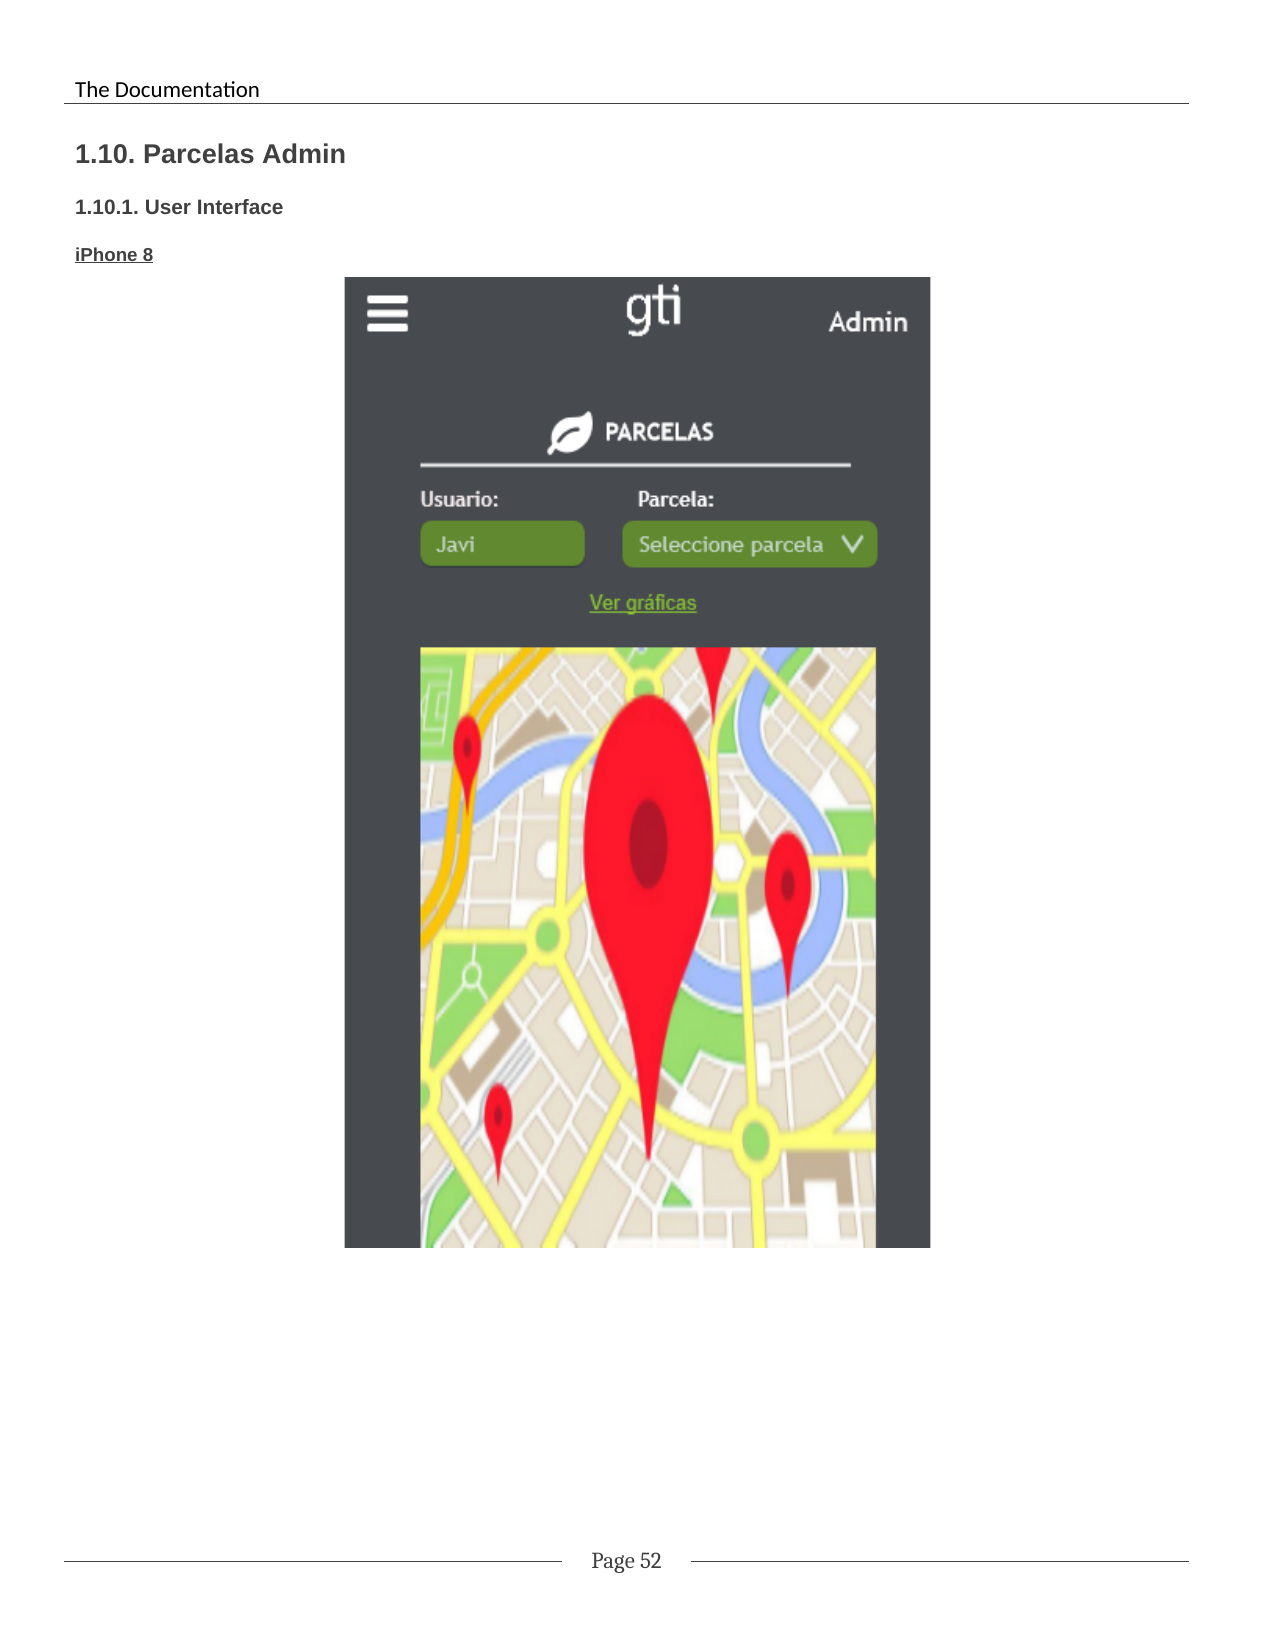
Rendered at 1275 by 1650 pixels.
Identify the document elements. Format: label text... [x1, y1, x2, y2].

subtitle User Interface [75, 194, 1200, 218]
subtitle Parcelas Admin [75, 138, 1200, 169]
subtitle iPhone 8 [75, 243, 1200, 265]
